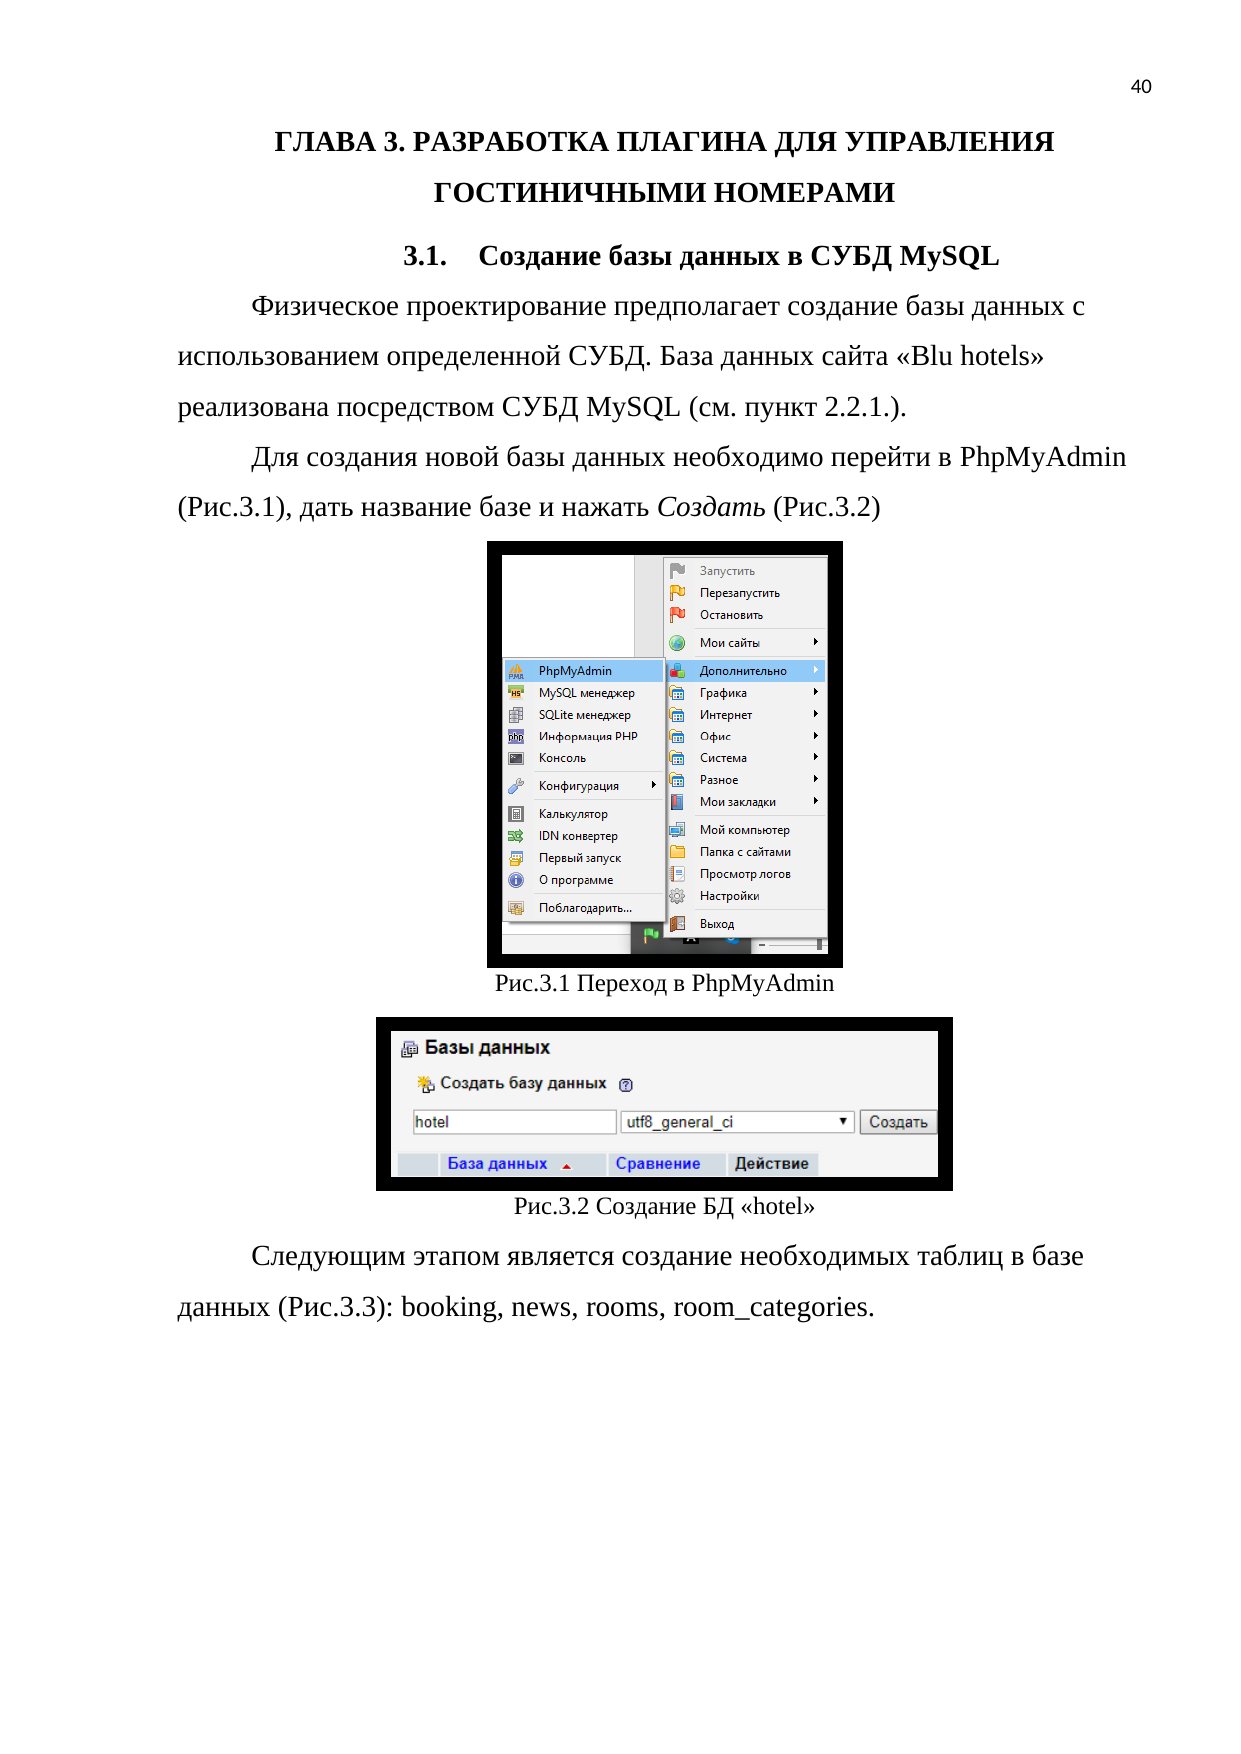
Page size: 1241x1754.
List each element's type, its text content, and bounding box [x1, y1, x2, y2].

text Рис.3.2 Создание БД «hotel» [177, 1191, 1152, 1219]
subtitle ГЛАВА 3. РАЗРАБОТКА ПЛАГИНА ДЛЯ УПРАВЛЕНИЯ ГОСТИНИЧНЫМИ НОМЕРАМИ [177, 124, 1152, 208]
subtitle Создание базы данных в СУБД MySQL [251, 238, 1152, 271]
text Физическое проектирование предполагает создание базы данных с использованием определенной СУБД. База данных сайта «Blu hotels» реализована посредством СУБД MySQL (см. пункт 2.2.1.). [177, 288, 1152, 422]
picture [391, 1031, 938, 1177]
text Для создания новой базы данных необходимо перейти в PhpMyAdmin (Рис.3.1), дать название базе и нажать Создать (Рис.3.2) [177, 439, 1152, 523]
text Следующим этапом является создание необходимых таблиц в базе данных (Рис.3.3): booking, news, rooms, room_categories. [177, 1238, 1152, 1322]
text Рис.3.1 Переход в PhpMyAdmin [177, 968, 1152, 997]
picture [502, 555, 828, 954]
